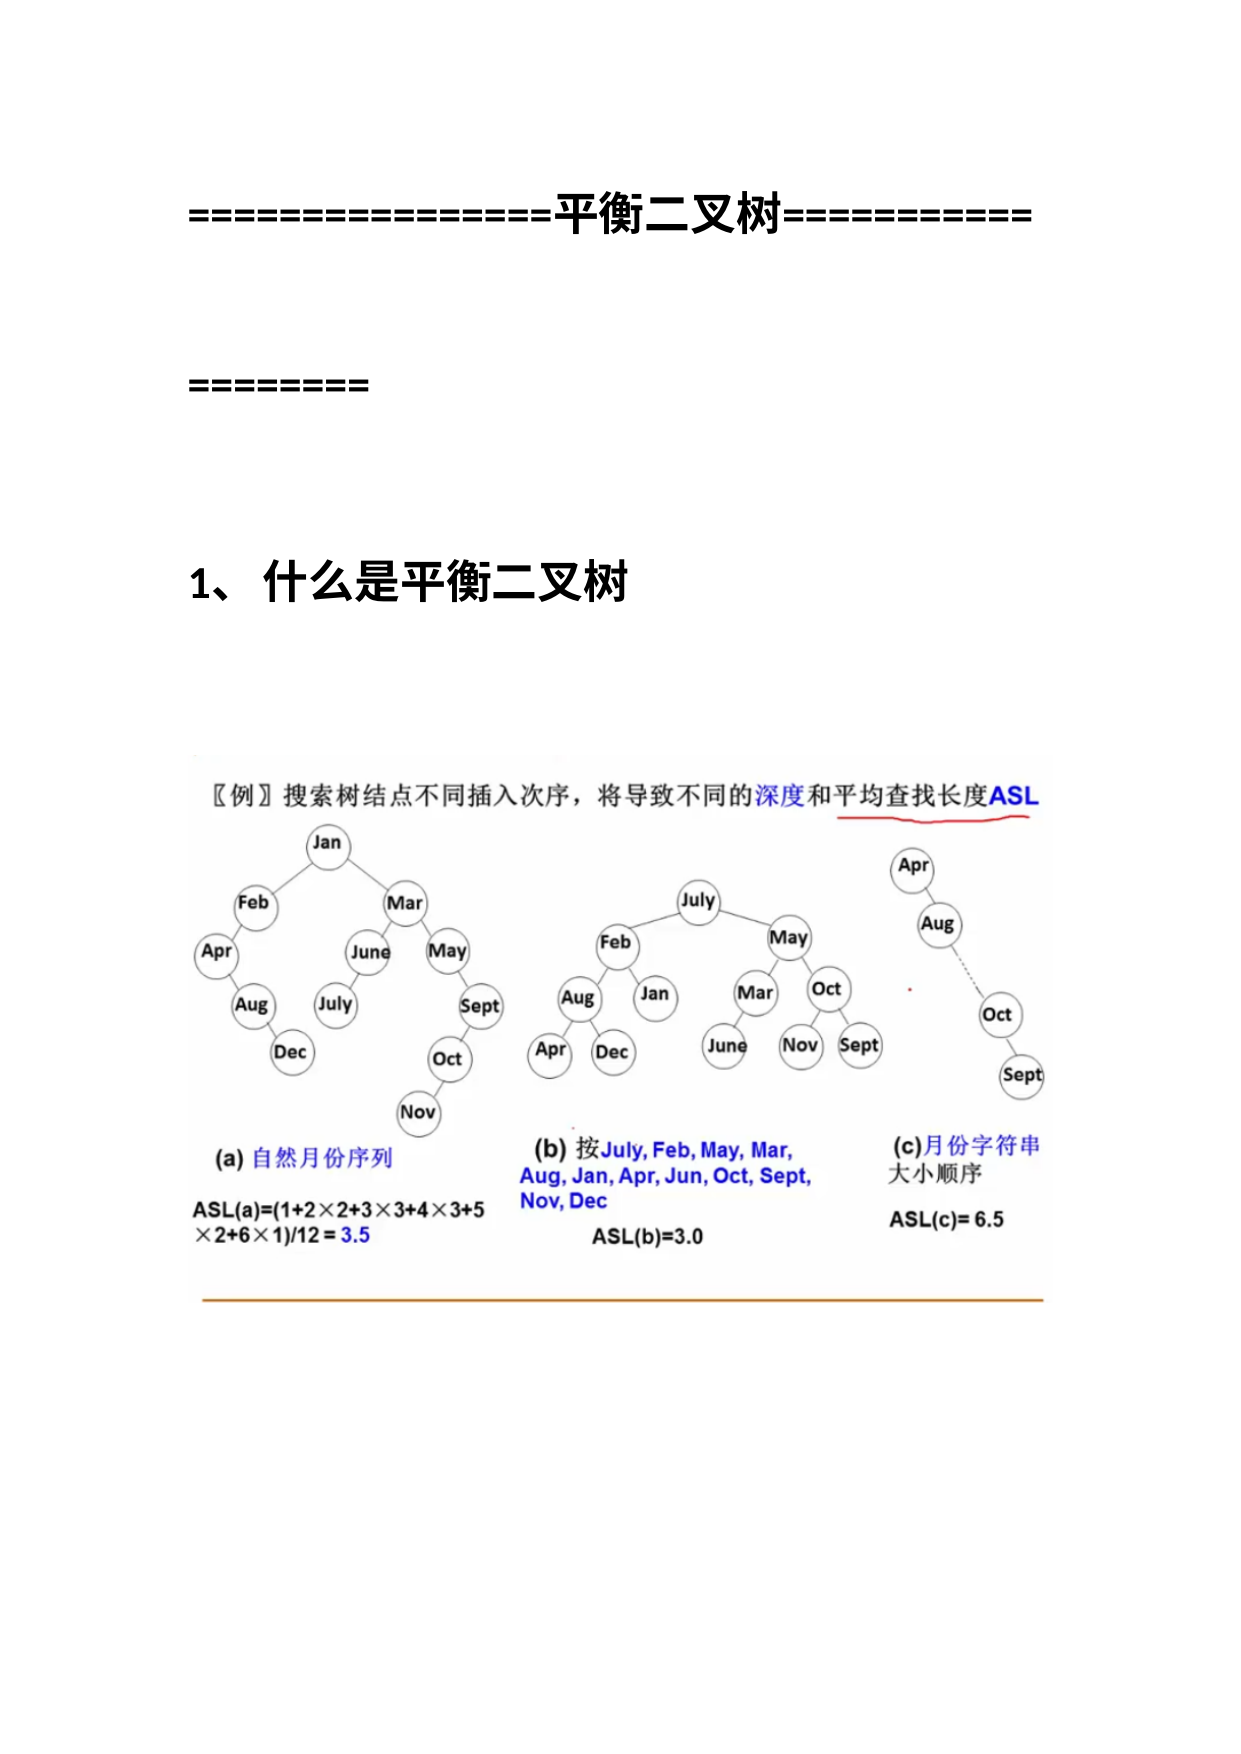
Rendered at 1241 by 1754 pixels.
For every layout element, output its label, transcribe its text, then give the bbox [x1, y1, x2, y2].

subtitle 什么是平衡二叉树 [187, 530, 1053, 628]
picture [187, 755, 1053, 1303]
subtitle ================平衡二叉树=================== [187, 162, 1053, 416]
